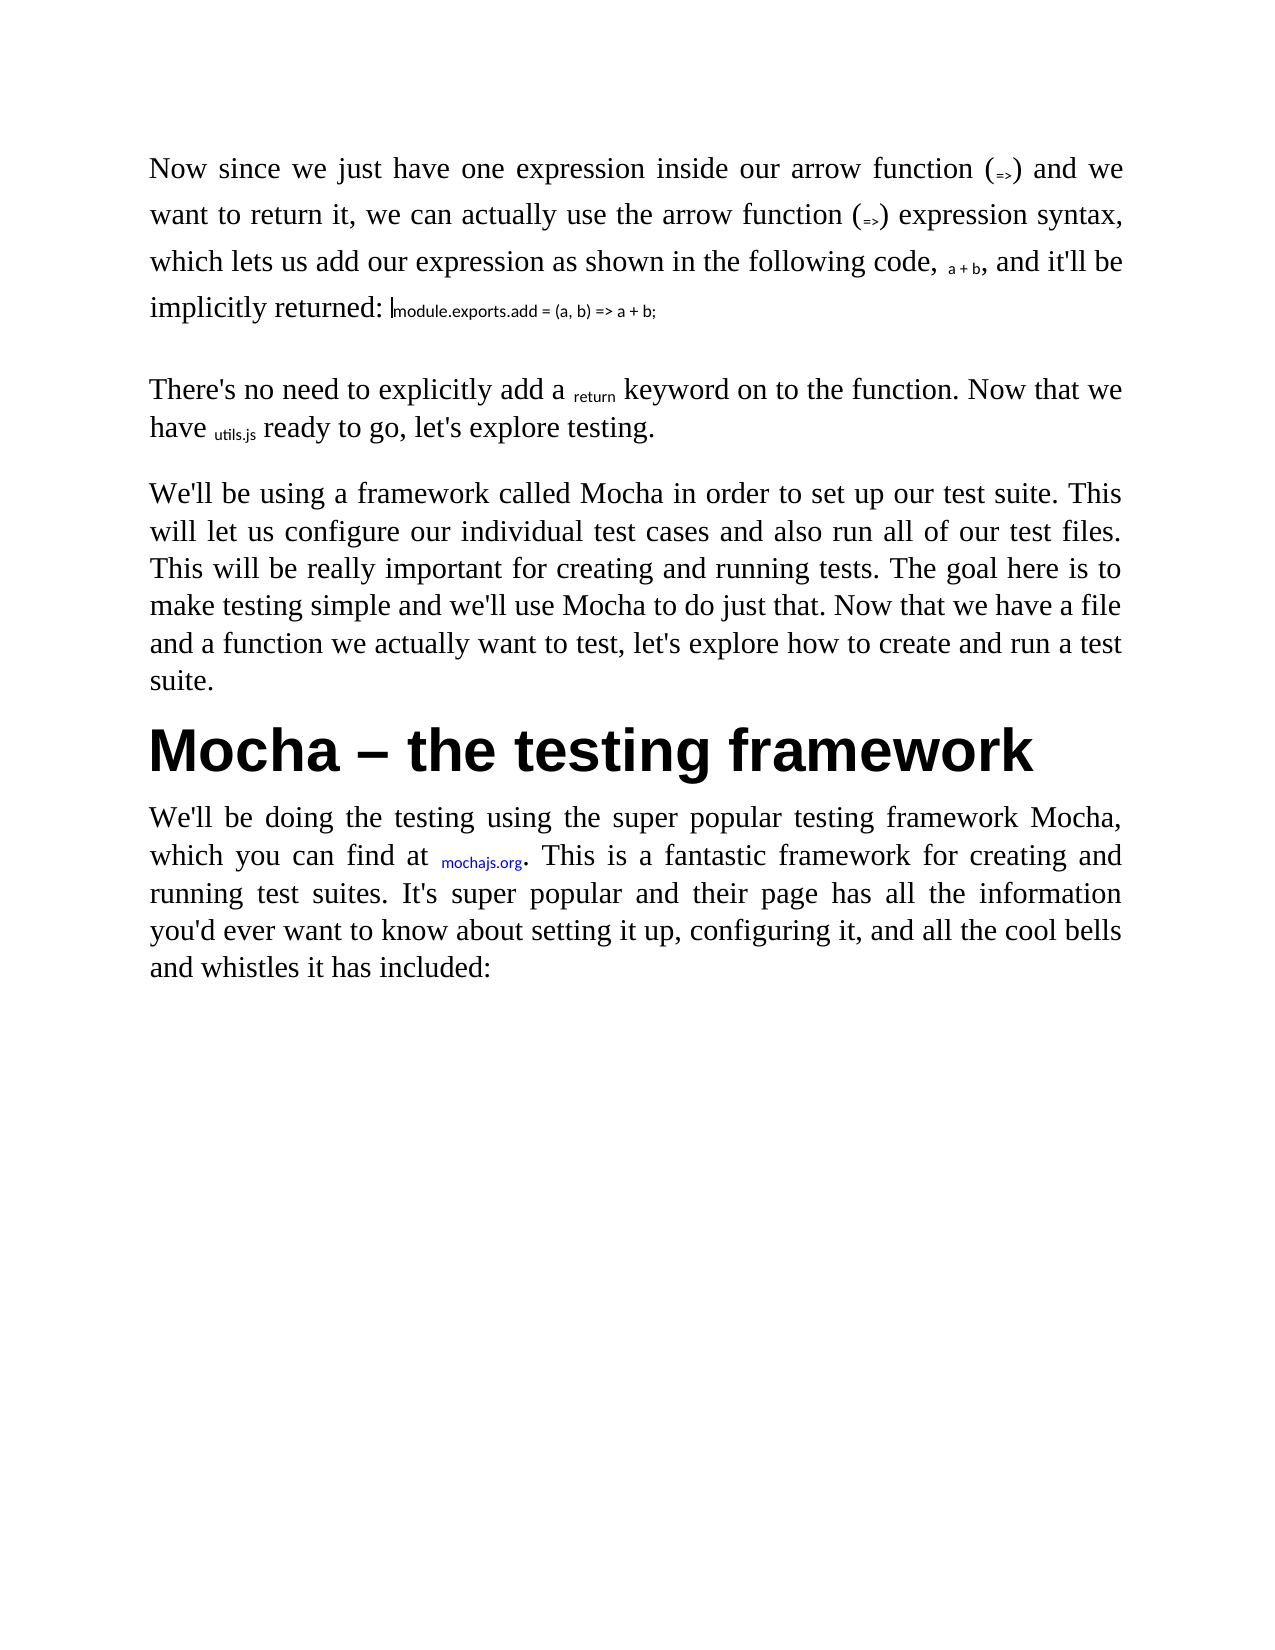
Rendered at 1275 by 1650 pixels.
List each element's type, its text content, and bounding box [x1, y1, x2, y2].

text There's no need to explicitly add a return keyword on to the function. Now that we have utils.js ready to go, let's explore testing. [148, 371, 1123, 444]
text Now since we just have one expression inside our arrow function (=>) and we want to return it, we can actually use the arrow function (=>) expression syntax, which lets us add our expression as shown in the following code, a + b, and it'll be implicitly returned: module.exports.add = (a, b) => a + b; [150, 150, 1125, 324]
text We'll be doing the testing using the super popular testing framework Mocha, which you can find at mochajs.org. This is a fantastic framework for creating and running test suites. It's super popular and their page has all the information you'd ever want to know about setting it up, configuring it, and all the cool bells and whistles it has included: [148, 799, 1123, 984]
text We'll be using a framework called Mocha in order to set up our test suite. This will let us configure our individual test cases and also run all of our test files. This will be really important for creating and running tests. The goal here is to make testing simple and we'll use Mocha to do just that. Now that we have a file and a function we actually want to test, let's explore how to create and run a test suite. [148, 475, 1123, 697]
text Mocha – the testing framework [148, 715, 1125, 784]
